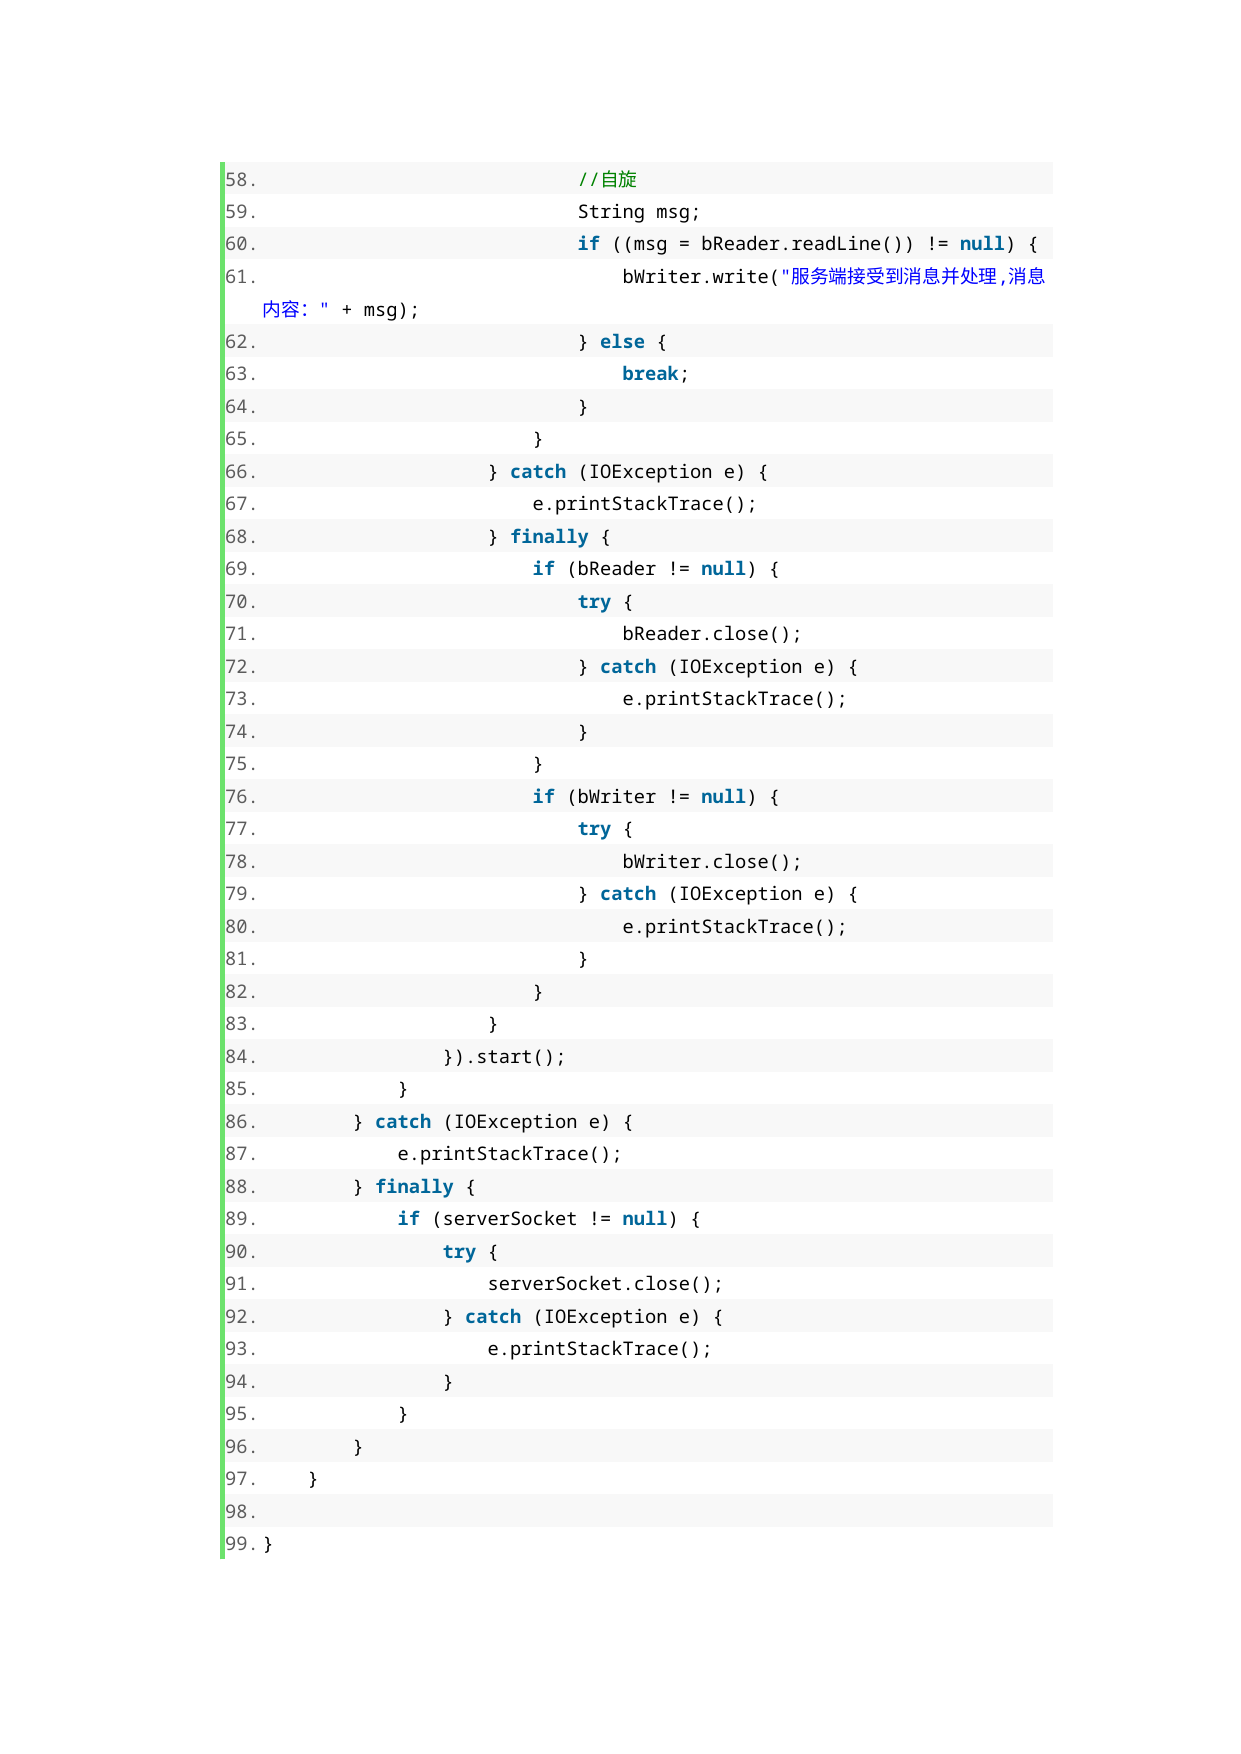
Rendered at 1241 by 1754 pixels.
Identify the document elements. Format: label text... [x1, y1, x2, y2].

list } [225, 747, 1053, 779]
list } [225, 1364, 1053, 1397]
list }).start(); [225, 1039, 1053, 1072]
list } [225, 389, 1053, 422]
list } catch (IOException e) { [225, 877, 1053, 909]
list try { [225, 812, 1053, 844]
list } [225, 1462, 1053, 1494]
list if (bWriter != null) { [225, 779, 1053, 812]
list } [225, 1527, 1053, 1559]
list } else { [225, 324, 1053, 357]
list } [225, 1397, 1053, 1429]
list //自旋 [225, 162, 1053, 194]
list if ((msg = bReader.readLine()) != null) { [225, 227, 1053, 259]
list e.printStackTrace(); [225, 1332, 1053, 1364]
list e.printStackTrace(); [225, 682, 1053, 714]
list } [225, 714, 1053, 747]
list bReader.close(); [225, 617, 1053, 649]
list } finally { [225, 1169, 1053, 1202]
list } catch (IOException e) { [225, 454, 1053, 487]
list } [225, 422, 1053, 454]
list try { [225, 1234, 1053, 1267]
list e.printStackTrace(); [225, 1137, 1053, 1169]
list if (serverSocket != null) { [225, 1202, 1053, 1234]
list serverSocket.close(); [225, 1267, 1053, 1299]
list bWriter.close(); [225, 844, 1053, 877]
list } [225, 974, 1053, 1007]
list } [225, 1007, 1053, 1039]
list e.printStackTrace(); [225, 487, 1053, 519]
list break; [225, 357, 1053, 389]
list if (bReader != null) { [225, 552, 1053, 584]
list } catch (IOException e) { [225, 1299, 1053, 1332]
list e.printStackTrace(); [225, 909, 1053, 942]
list } [225, 1072, 1053, 1104]
list } finally { [225, 519, 1053, 552]
list bWriter.write("服务端接受到消息并处理,消息内容：" + msg); [225, 259, 1053, 324]
list } catch (IOException e) { [225, 1104, 1053, 1137]
list } [225, 1429, 1053, 1462]
list } [225, 942, 1053, 974]
list try { [225, 584, 1053, 617]
list String msg; [225, 194, 1053, 227]
list } catch (IOException e) { [225, 649, 1053, 682]
